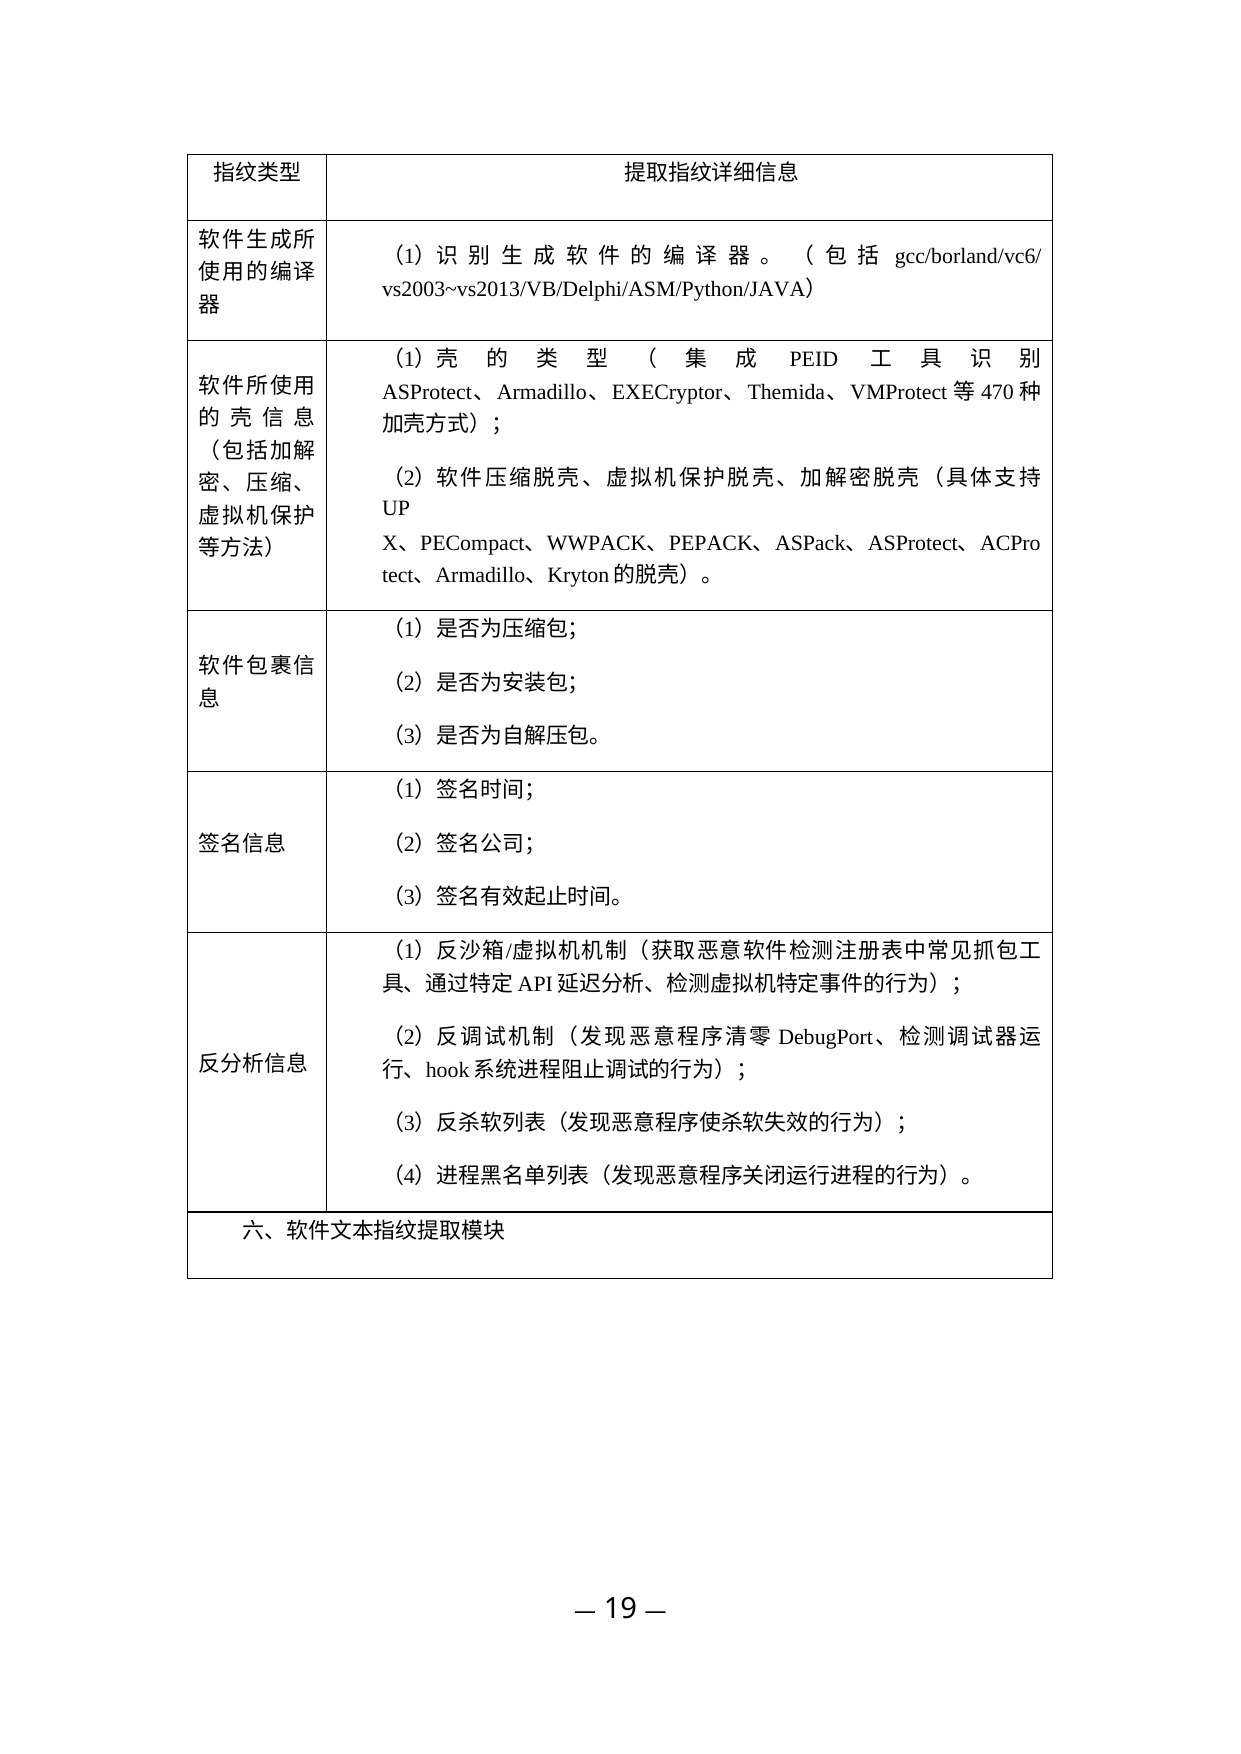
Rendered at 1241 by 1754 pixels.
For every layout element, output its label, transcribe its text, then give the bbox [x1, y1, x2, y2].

table_cell 签名信息 [188, 772, 326, 932]
table_cell 签名时间； 签名公司； 签名有效起止时间。 [327, 772, 1052, 932]
table_cell 反沙箱/虚拟机机制（获取恶意软件检测注册表中常见抓包工具、通过特定API延迟分析、检测虚拟机特定事件的行为）； 反调试机制（发现恶意程序清零DebugPort、检测调试器运行、hook系统进程阻止调试的行为）； 反杀软列表（发现恶意程序使杀软失效的行为）； 进程黑名单列表（发现恶意程序关闭运行进程的行为）。 [327, 933, 1052, 1211]
table_cell 识别生成软件的编译器。（包括gcc/borland/vc6/vs2003~vs2013/VB/Delphi/ASM/Python/JAVA） [327, 221, 1052, 340]
table_cell 壳的类型（集成PEID工具识别ASProtect、Armadillo、EXECryptor、Themida、VMProtect等470种加壳方式）； 软件压缩脱壳、虚拟机保护脱壳、加解密脱壳（具体支持UPX、PECompact、WWPACK、PEPACK、ASPack、ASProtect、ACProtect、Armadillo、Kryton的脱壳）。 [327, 341, 1052, 610]
table_cell 是否为压缩包； 是否为安装包； 是否为自解压包。 [327, 611, 1052, 771]
table_cell 软件生成所使用的编译器 [188, 221, 326, 340]
table_cell 软件包裹信息 [188, 611, 326, 771]
table_header 提取指纹详细信息 [327, 155, 1052, 220]
table_header 指纹类型 [188, 155, 326, 220]
table_cell 软件所使用的壳信息（包括加解密、压缩、虚拟机保护等方法） [188, 341, 326, 610]
table_cell 六、软件文本指纹提取模块 [188, 1213, 1052, 1278]
table_cell 反分析信息 [188, 933, 326, 1211]
